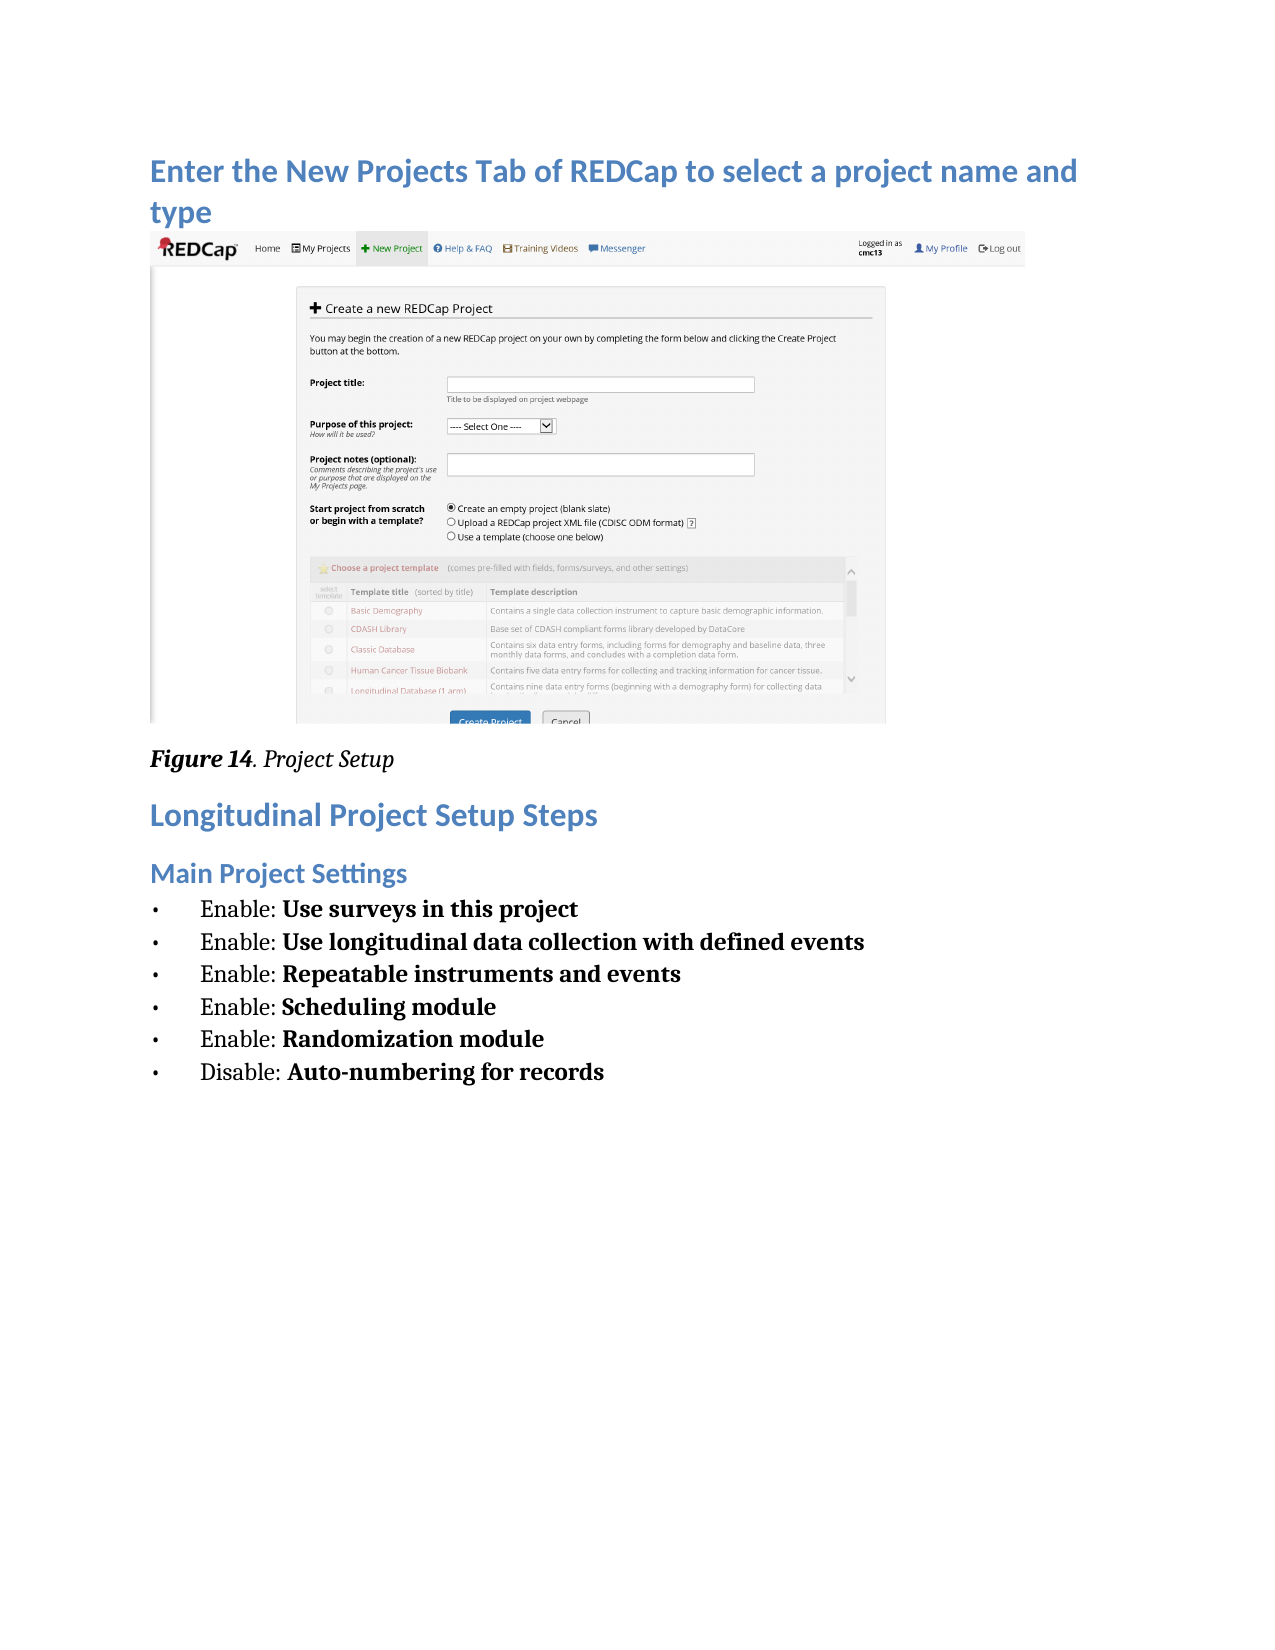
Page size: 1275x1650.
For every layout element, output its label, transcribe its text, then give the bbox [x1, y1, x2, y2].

list Enable: Use longitudinal data collection with defined events [150, 927, 1125, 956]
list Enable: Randomization module [150, 1025, 1125, 1054]
text Figure 14. Project Setup [150, 744, 1125, 773]
subtitle Main Project Settings [150, 856, 1125, 891]
picture [150, 231, 1025, 724]
subtitle Enter the New Projects Tab of REDCap to select a project name and type [150, 150, 1125, 231]
list Enable: Scheduling module [150, 992, 1125, 1021]
list Disable: Auto-numbering for records [150, 1057, 1125, 1086]
subtitle Longitudinal Project Setup Steps [150, 794, 1125, 835]
list Enable: Repeatable instruments and events [150, 960, 1125, 989]
list Enable: Use surveys in this project [150, 895, 1125, 924]
